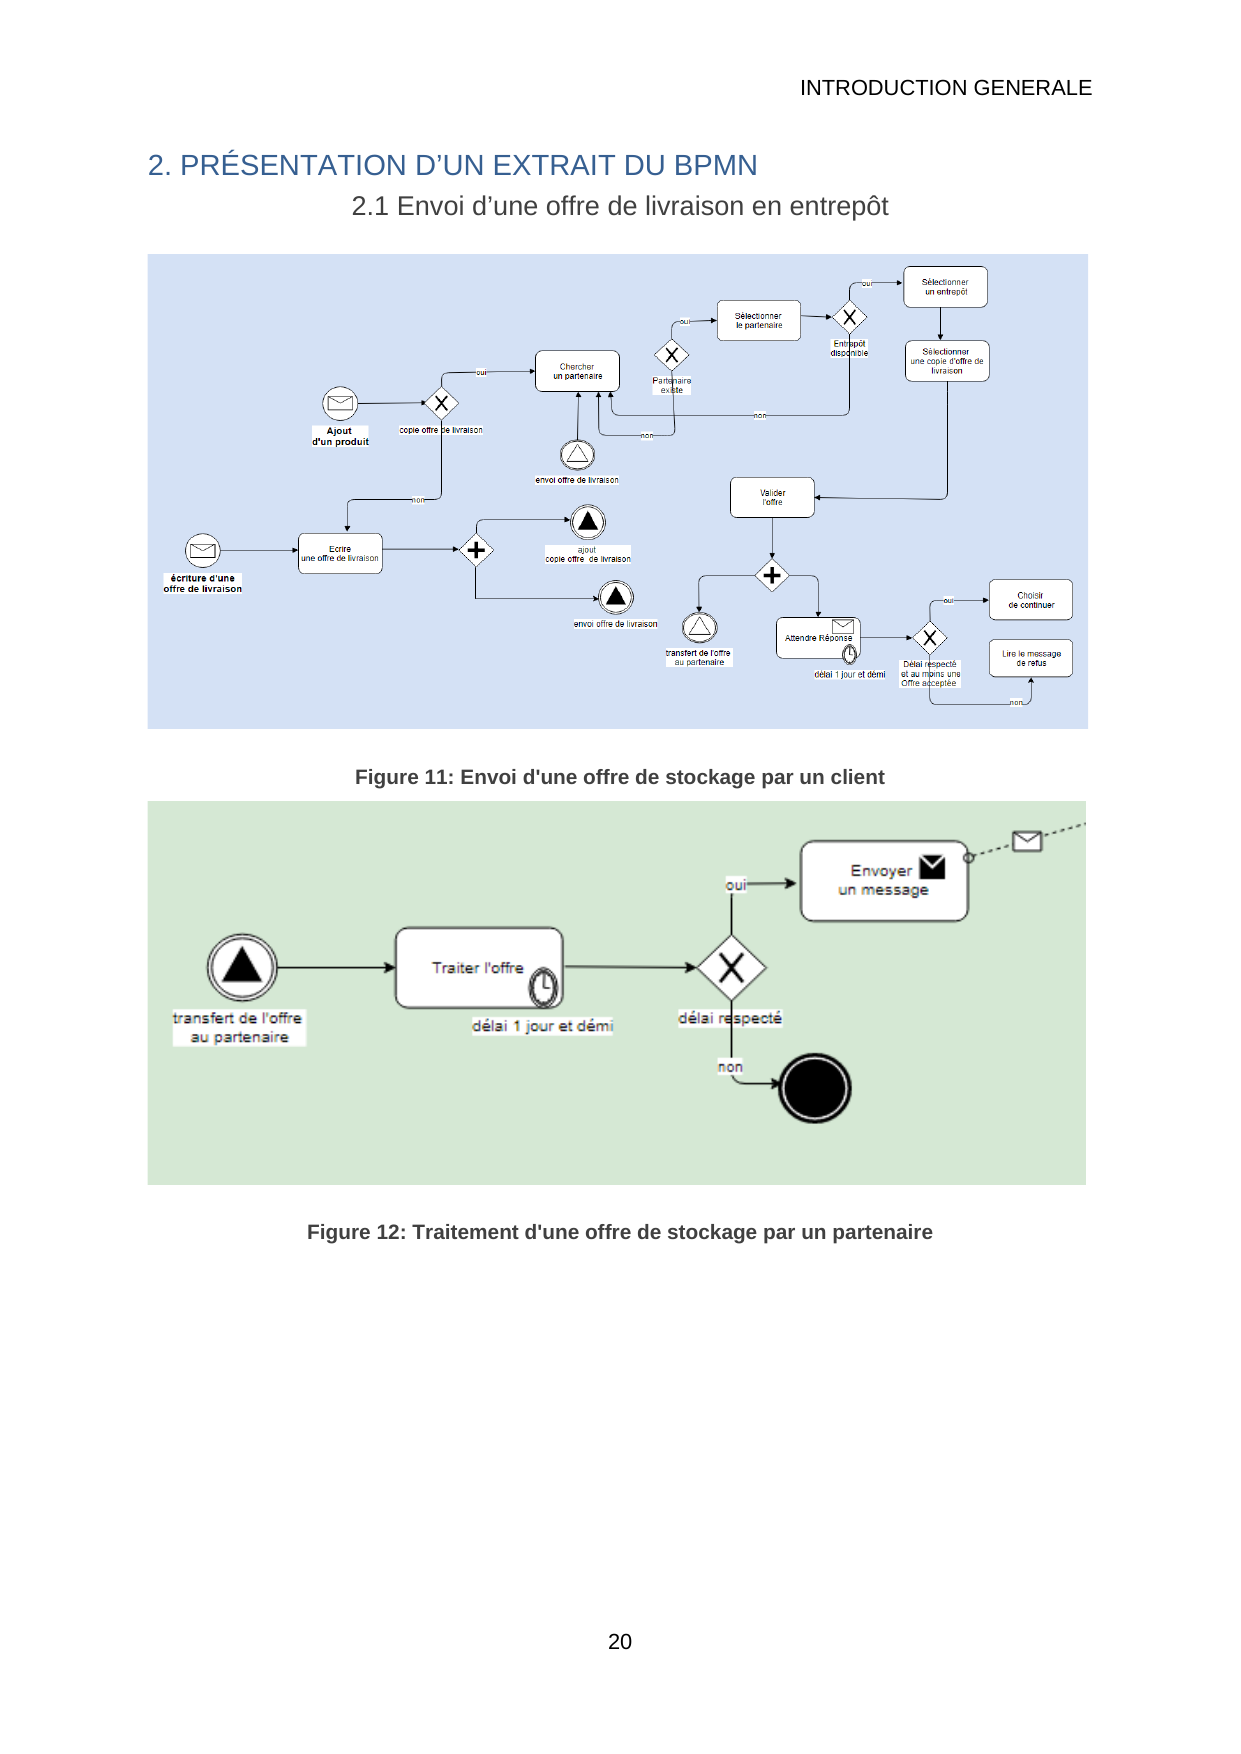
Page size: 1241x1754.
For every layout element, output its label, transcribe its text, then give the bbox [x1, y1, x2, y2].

text Figure 12: Traitement d'une offre de stockage par un partenaire [148, 1220, 1093, 1244]
subtitle 2. PRÉSENTATION D’UN EXTRAIT DU BPMN [148, 148, 1093, 181]
subtitle 2.1 Envoi d’une offre de livraison en entrepôt [148, 189, 1093, 221]
picture [147, 254, 1089, 729]
text Figure 11: Envoi d'une offre de stockage par un client [148, 765, 1093, 789]
picture [147, 801, 1086, 1185]
